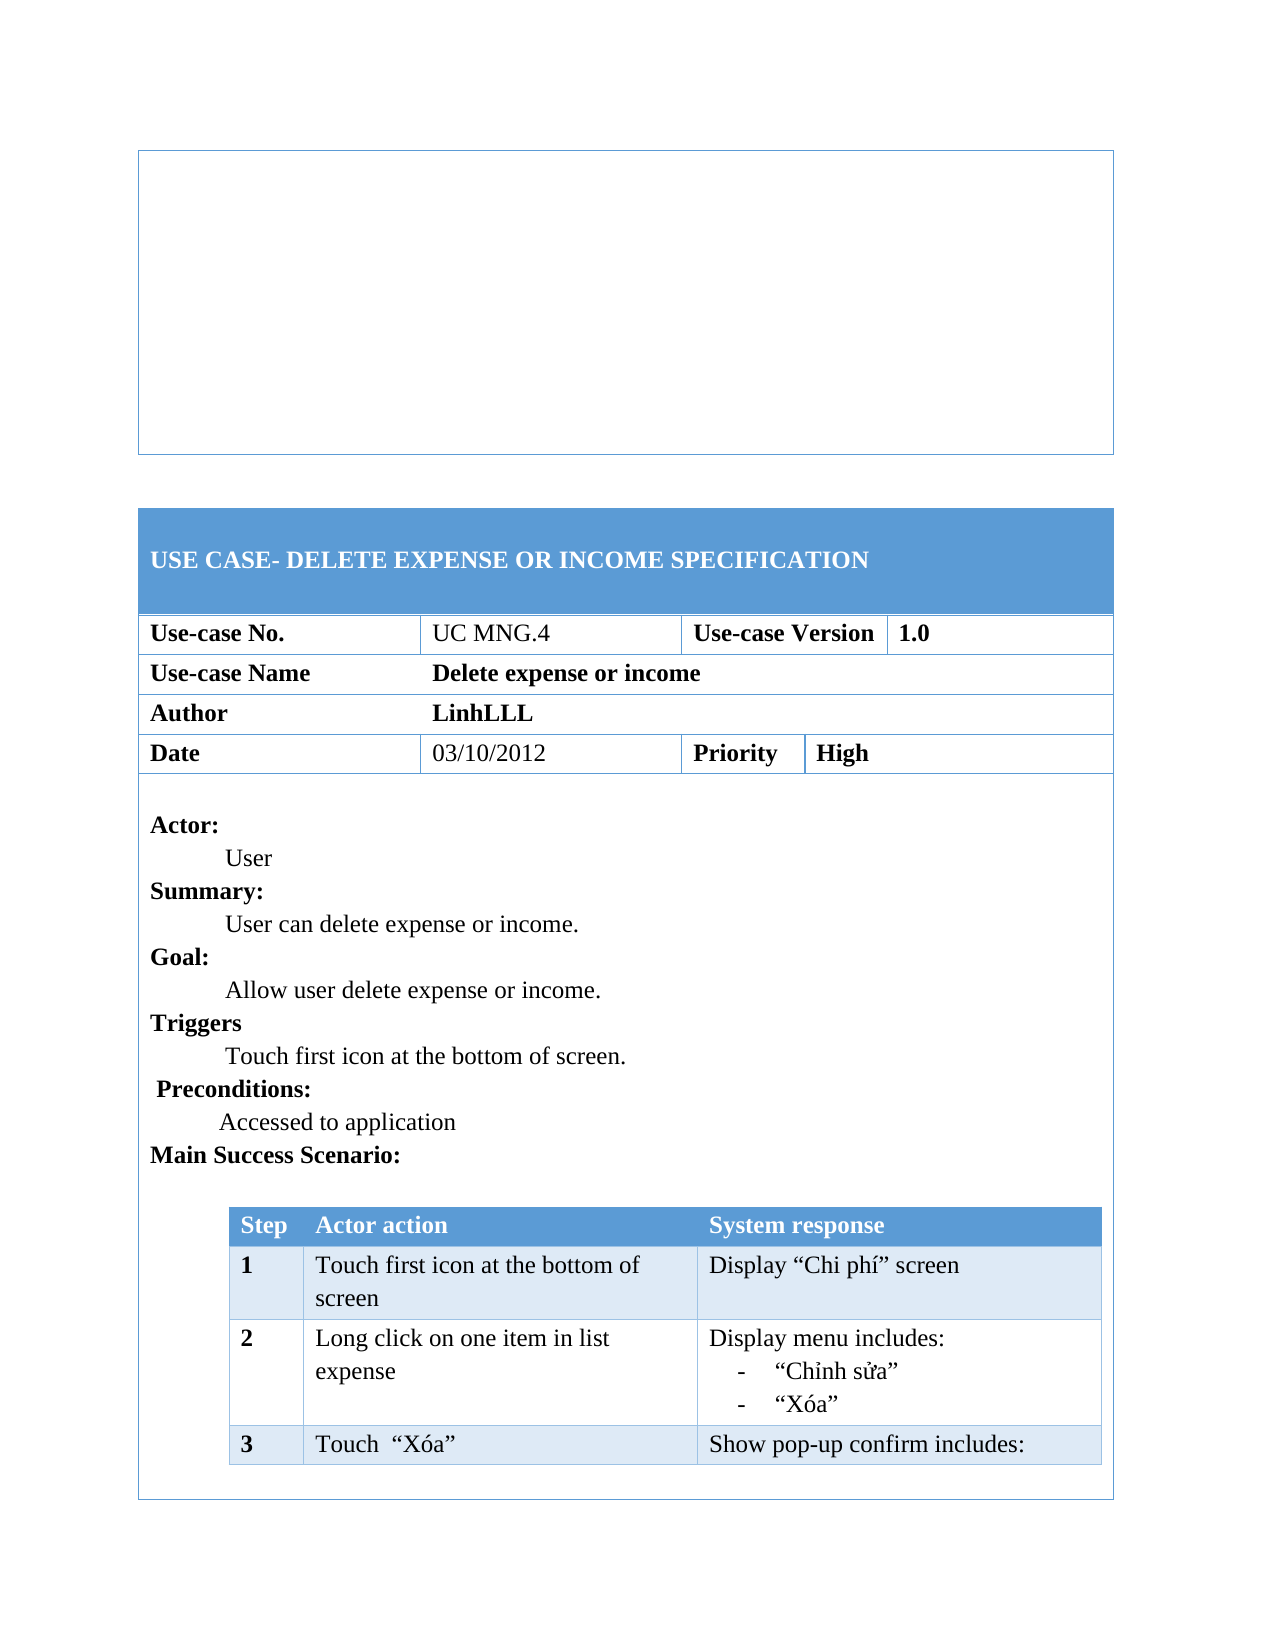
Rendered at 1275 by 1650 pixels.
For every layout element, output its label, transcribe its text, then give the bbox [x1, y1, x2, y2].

table_cell UC MNG.4 [421, 616, 681, 654]
table_cell 1.0 [888, 616, 1113, 654]
table_cell Delete expense or income [421, 655, 1113, 694]
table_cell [139, 774, 1113, 1499]
table_cell Use-case No. [139, 616, 420, 654]
table_cell High [806, 735, 1113, 773]
table_cell LinhLLL [421, 695, 1113, 733]
table_cell Use-case Version [682, 616, 887, 654]
table_header USE CASE- DELETE EXPENSE OR INCOME SPECIFICATION [139, 509, 1113, 614]
table_cell 03/10/2012 [421, 735, 681, 773]
table_cell Author [139, 695, 421, 733]
table_cell Date [139, 735, 420, 773]
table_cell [139, 151, 1113, 454]
table_cell Use-case Name [139, 655, 421, 694]
table_cell Priority [682, 735, 804, 773]
